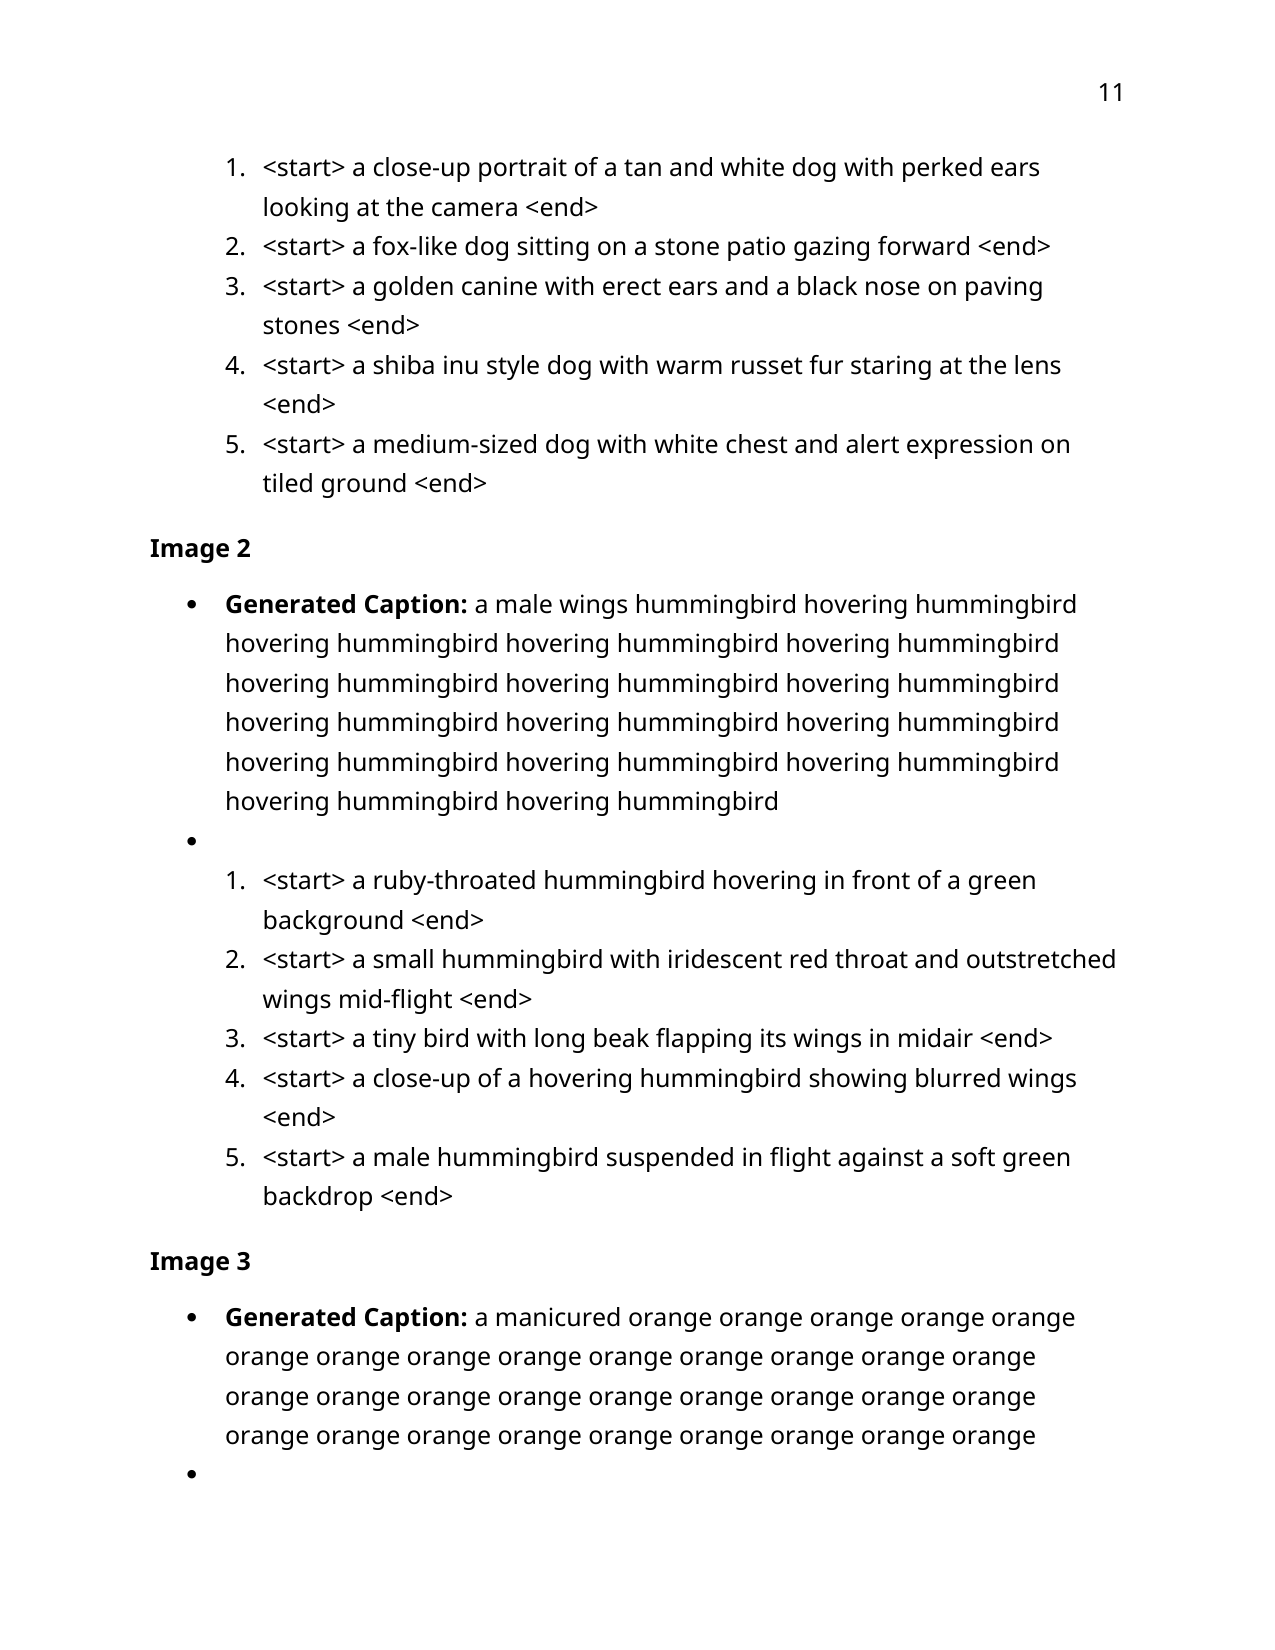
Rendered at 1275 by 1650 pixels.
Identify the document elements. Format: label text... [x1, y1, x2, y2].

list <start> a male hummingbird suspended in flight against a soft green backdrop <end> [225, 1139, 1125, 1213]
list Generated Caption: a manicured orange orange orange orange orange orange orange orange orange orange orange orange orange orange orange orange orange orange orange orange orange orange orange orange orange orange orange orange orange orange orange orange [187, 1299, 1125, 1452]
text Image 2 [150, 530, 1125, 564]
list <start> a close-up portrait of a tan and white dog with perked ears looking at the camera <end> [225, 150, 1125, 223]
list <start> a tiny bird with long beak flapping its wings in midair <end> [225, 1021, 1125, 1055]
list <start> a close-up of a hovering hummingbird showing blurred wings <end> [225, 1060, 1125, 1134]
list <start> a shiba inu style dog with warm russet fur staring at the lens <end> [225, 347, 1125, 421]
list <start> a fox-like dog sitting on a stone patio gazing forward <end> [225, 229, 1125, 263]
list <start> a medium-sized dog with white chest and alert expression on tiled ground <end> [225, 426, 1125, 500]
list <start> a small hummingbird with iridescent red throat and outstretched wings mid-flight <end> [225, 942, 1125, 1015]
list <start> a ruby-throated hummingbird hovering in front of a green background <end> [225, 863, 1125, 936]
list Generated Caption: a male wings hummingbird hovering hummingbird hovering hummingbird hovering hummingbird hovering hummingbird hovering hummingbird hovering hummingbird hovering hummingbird hovering hummingbird hovering hummingbird hovering hummingbird hovering hummingbird hovering hummingbird hovering hummingbird hovering hummingbird hovering hummingbird [187, 586, 1125, 818]
text Image 3 [150, 1243, 1125, 1277]
list <start> a golden canine with erect ears and a black nose on paving stones <end> [225, 268, 1125, 342]
